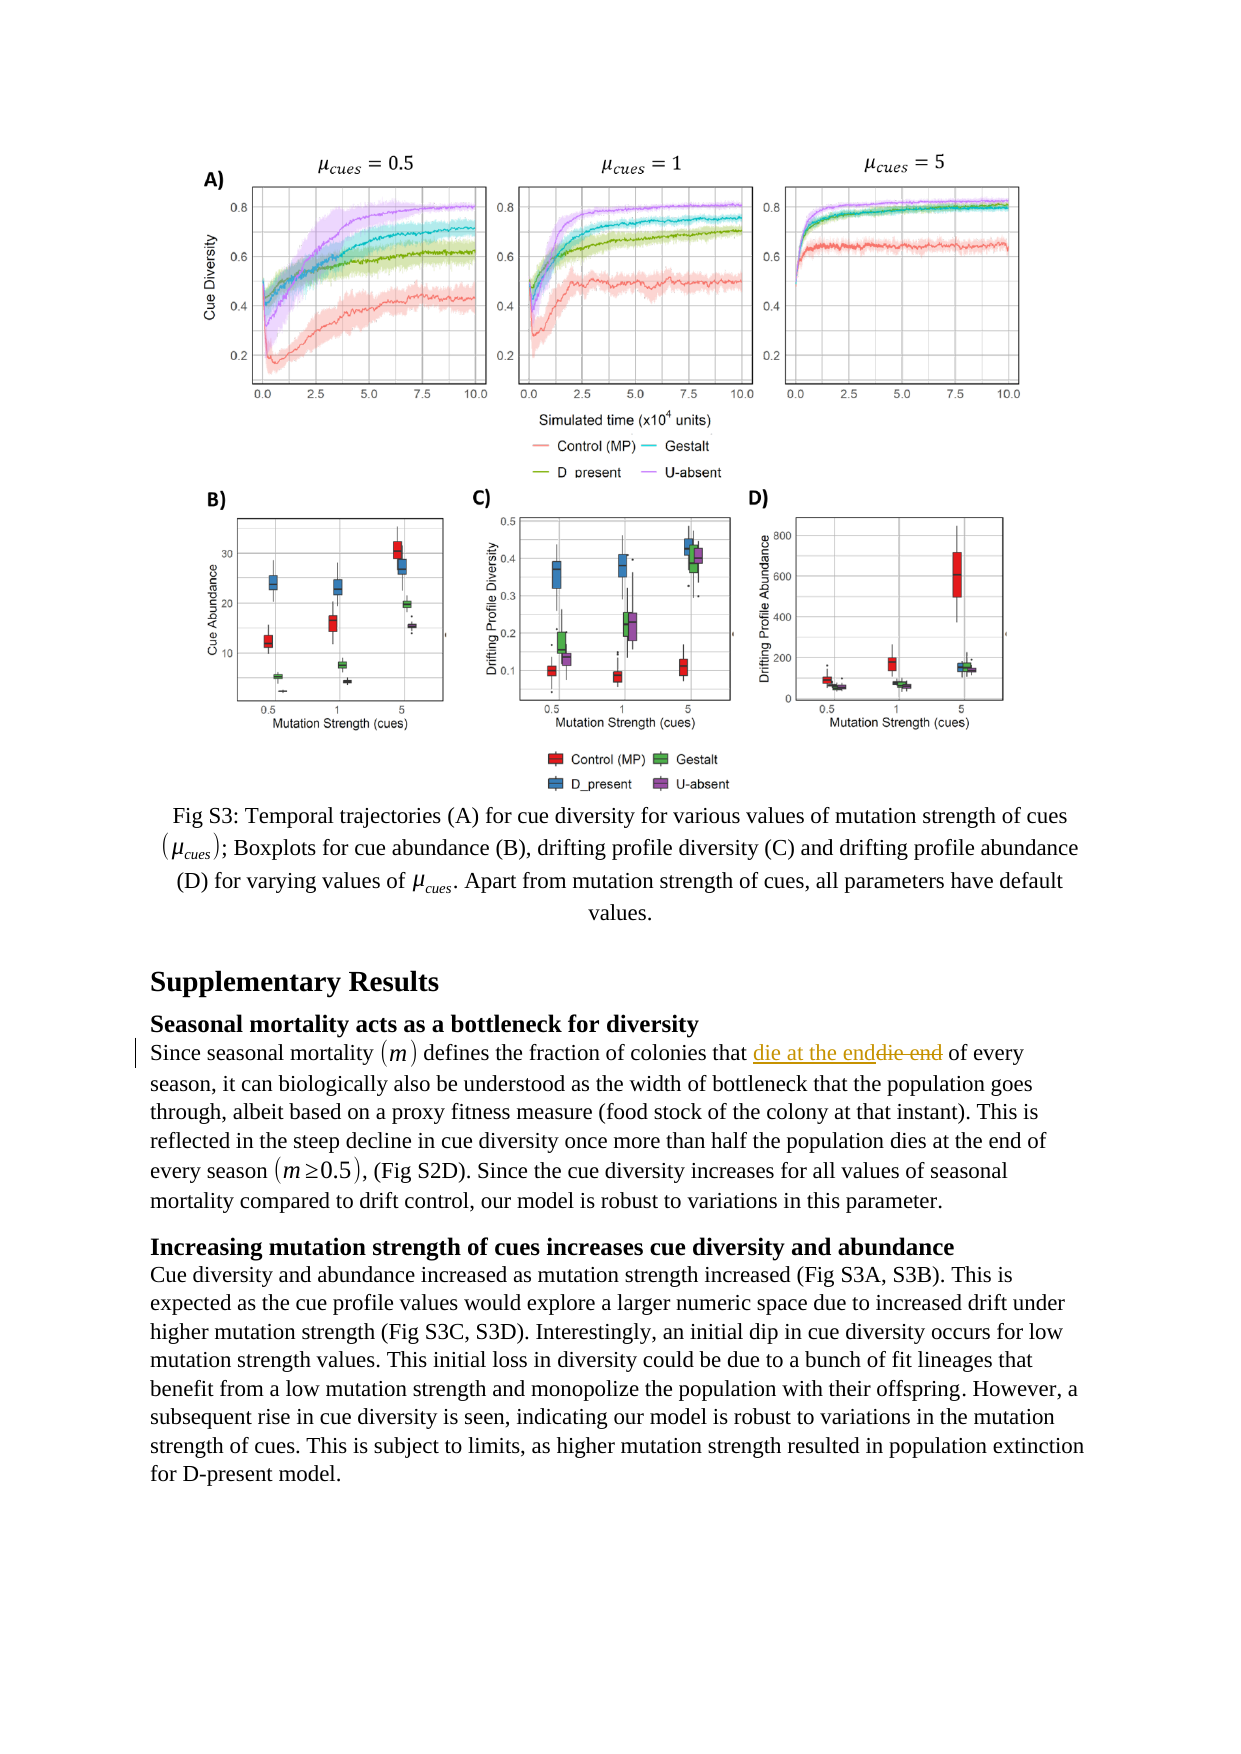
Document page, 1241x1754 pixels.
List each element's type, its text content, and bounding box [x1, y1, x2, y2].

subtitle Seasonal mortality acts as a bottleneck for diversity [150, 1009, 1090, 1038]
picture [190, 150, 1050, 801]
text Since seasonal mortality defines the fraction of colonies that of every season, it can biologically also be understood as the width of bottleneck that the population goes through, albeit based on a proxy fitness measure (food stock of the colony at that instant). This is reflected in the steep decline in cue diversity once more than half the population dies at the end of every season , (Fig S2D). Since the cue diversity increases for all values of seasonal mortality compared to drift control, our model is robust to variations in this parameter. [150, 1038, 1090, 1213]
text Cue diversity and abundance increased as mutation strength increased (Fig S3A, S3B). This is expected as the cue profile values would explore a larger numeric space due to increased drift under higher mutation strength (Fig S3C, S3D). Interestingly, an initial dip in cue diversity occurs for low mutation strength values. This initial loss in diversity could be due to a bunch of fit lineages that benefit from a low mutation strength and monopolize the population with their offspring. However, a subsequent rise in cue diversity is seen, indicating our model is robust to variations in the mutation strength of cues. This is subject to limits, as higher mutation strength resulted in population extinction for D-present model. [150, 1261, 1090, 1486]
subtitle Increasing mutation strength of cues increases cue diversity and abundance [150, 1232, 1090, 1261]
subtitle Supplementary Results [150, 964, 1090, 998]
